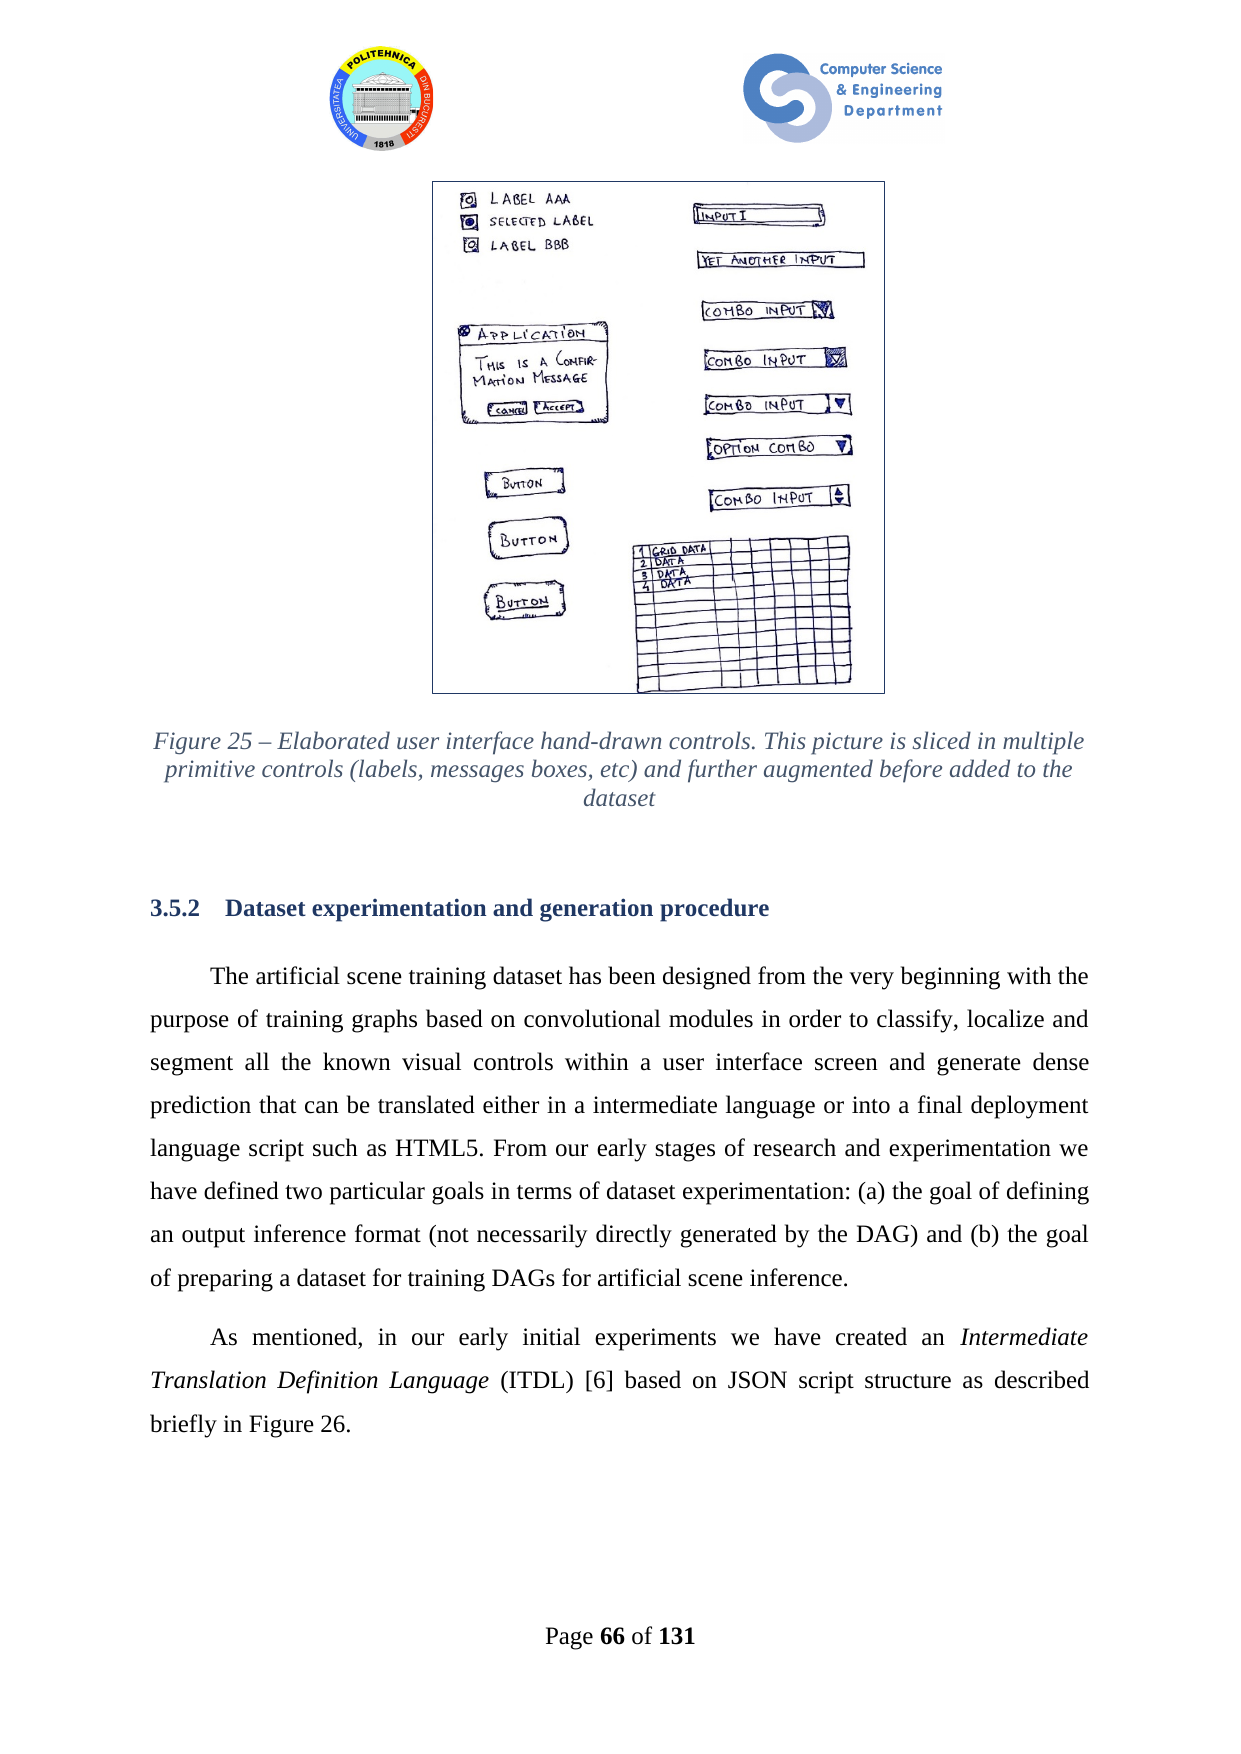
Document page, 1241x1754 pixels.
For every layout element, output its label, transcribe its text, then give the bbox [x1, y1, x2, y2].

text As mentioned, in our early initial experiments we have created an Intermediate Translation Definition Language (ITDL) [6] based on JSON script structure as described briefly in Figure 26. [150, 1322, 1090, 1437]
picture [329, 46, 434, 151]
text The artificial scene training dataset has been designed from the very beginning with the purpose of training graphs based on convolutional modules in order to classify, localize and segment all the known visual controls within a user interface screen and generate dense prediction that can be translated either in a intermediate language or into a final deployment language script such as HTML5. From our early stages of research and experimentation we have defined two particular goals in terms of dataset experimentation: (a) the goal of defining an output inference format (not necessarily directly generated by the DAG) and (b) the goal of preparing a dataset for training DAGs for artificial scene inference. [150, 961, 1090, 1291]
picture [433, 182, 884, 693]
text Figure 25 – Elaborated user interface hand-drawn controls. This picture is sliced in multiple primitive controls (labels, messages boxes, etc) and further augmented before added to the dataset [150, 726, 1090, 812]
picture [742, 53, 946, 144]
subtitle Dataset experimentation and generation procedure [150, 893, 1090, 921]
